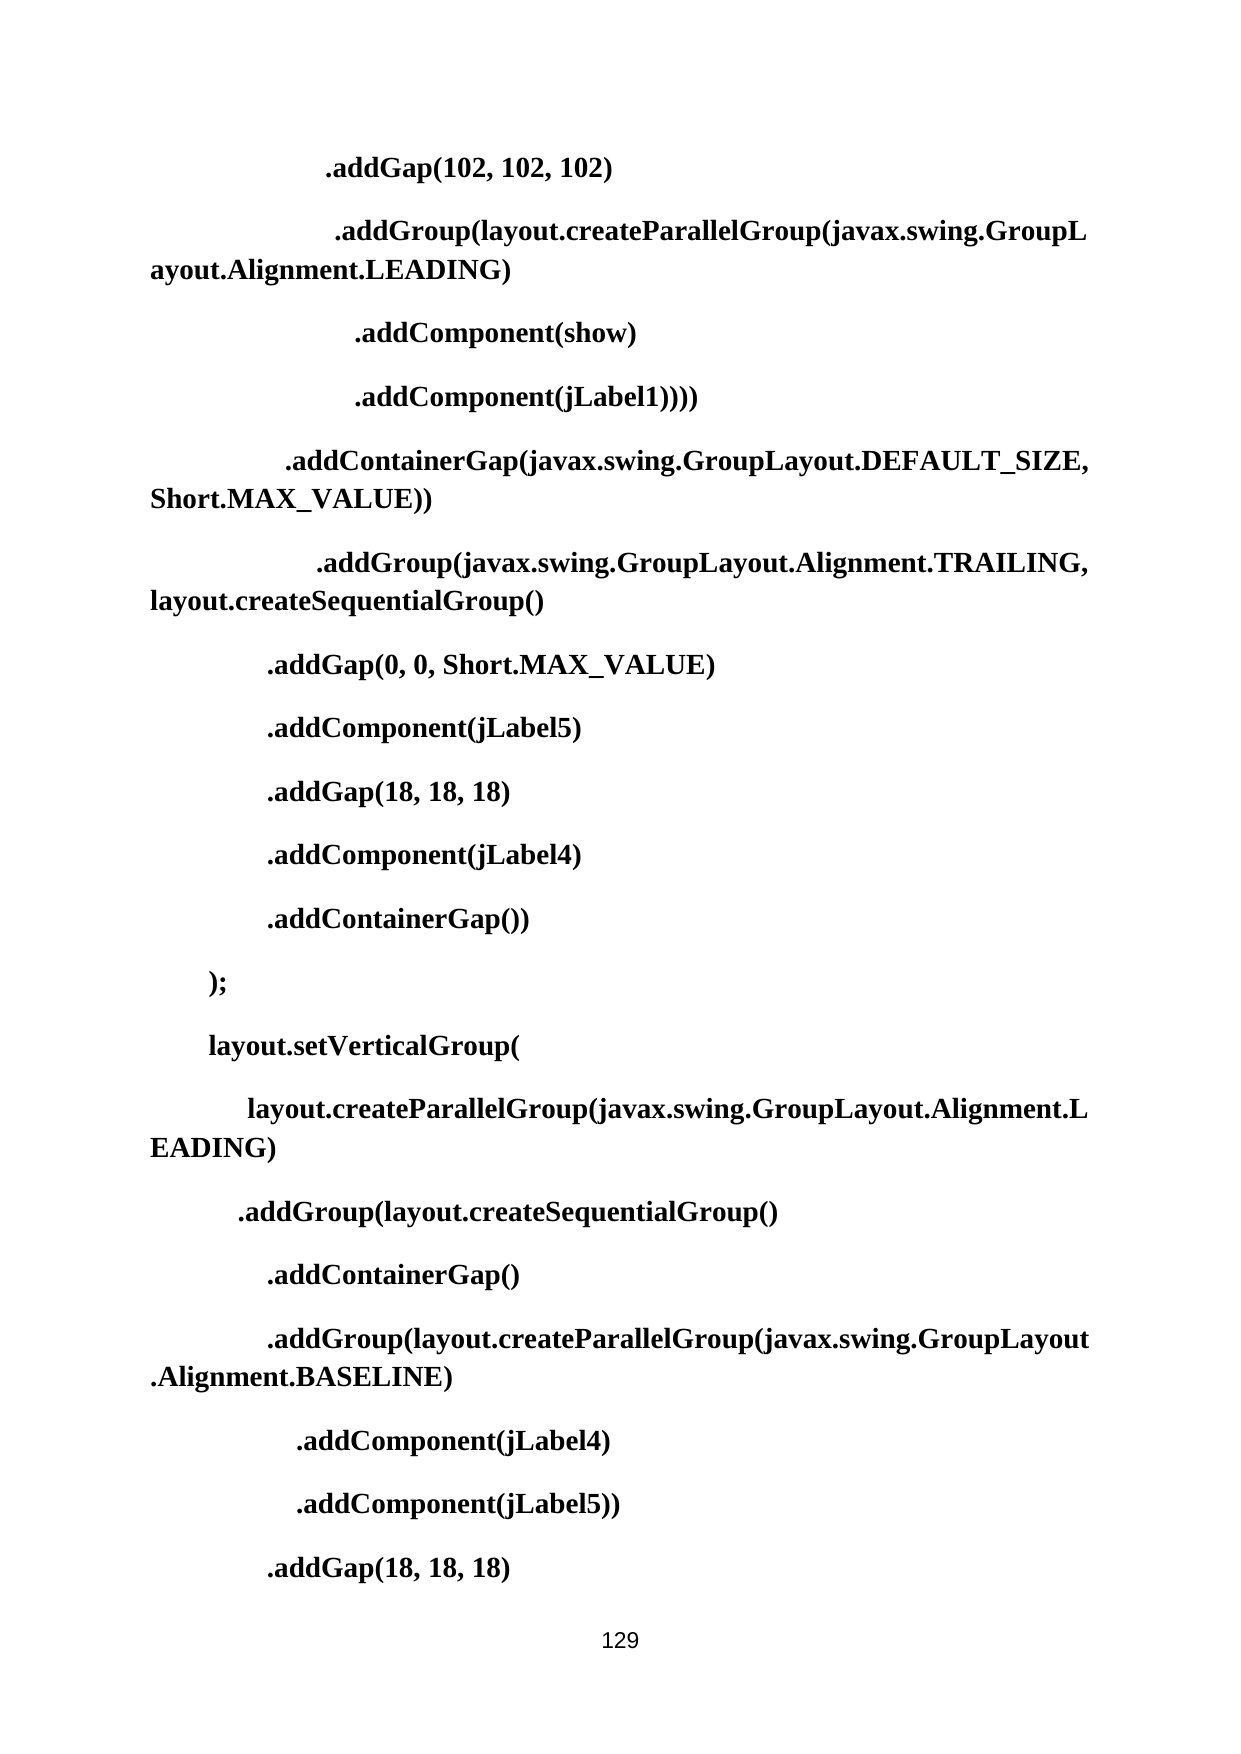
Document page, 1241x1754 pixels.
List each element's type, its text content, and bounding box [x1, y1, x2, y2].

text .addComponent(jLabel4) [150, 837, 1090, 871]
text .addGap(18, 18, 18) [150, 774, 1090, 807]
text .addGap(102, 102, 102) [150, 150, 1090, 183]
text ); [150, 964, 1090, 998]
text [150, 213, 1090, 286]
text .addGap(0, 0, Short.MAX_VALUE) [150, 647, 1090, 680]
text .addComponent(jLabel5)) [150, 1486, 1090, 1520]
text layout.createParallelGroup(javax.swing.GroupLayout.Alignment.LEADING) [150, 1092, 1090, 1164]
text layout.setVerticalGroup( [150, 1028, 1090, 1062]
text .addComponent(jLabel1)))) [150, 379, 1090, 413]
text .addContainerGap(javax.swing.GroupLayout.DEFAULT_SIZE, Short.MAX_VALUE)) [150, 443, 1090, 515]
text .addComponent(jLabel4) [150, 1423, 1090, 1456]
text .addGroup(layout.createParallelGroup(javax.swing.GroupLayout.Alignment.BASELINE) [150, 1321, 1090, 1393]
text .addComponent(show) [150, 316, 1090, 349]
text .addContainerGap()) [150, 901, 1090, 934]
text .addContainerGap() [150, 1257, 1090, 1291]
text .addGroup(layout.createSequentialGroup() [150, 1194, 1090, 1227]
text .addGroup(javax.swing.GroupLayout.Alignment.TRAILING, layout.createSequentialGroup() [150, 545, 1090, 617]
text .addGap(18, 18, 18) [150, 1550, 1090, 1583]
text .addComponent(jLabel5) [150, 710, 1090, 744]
